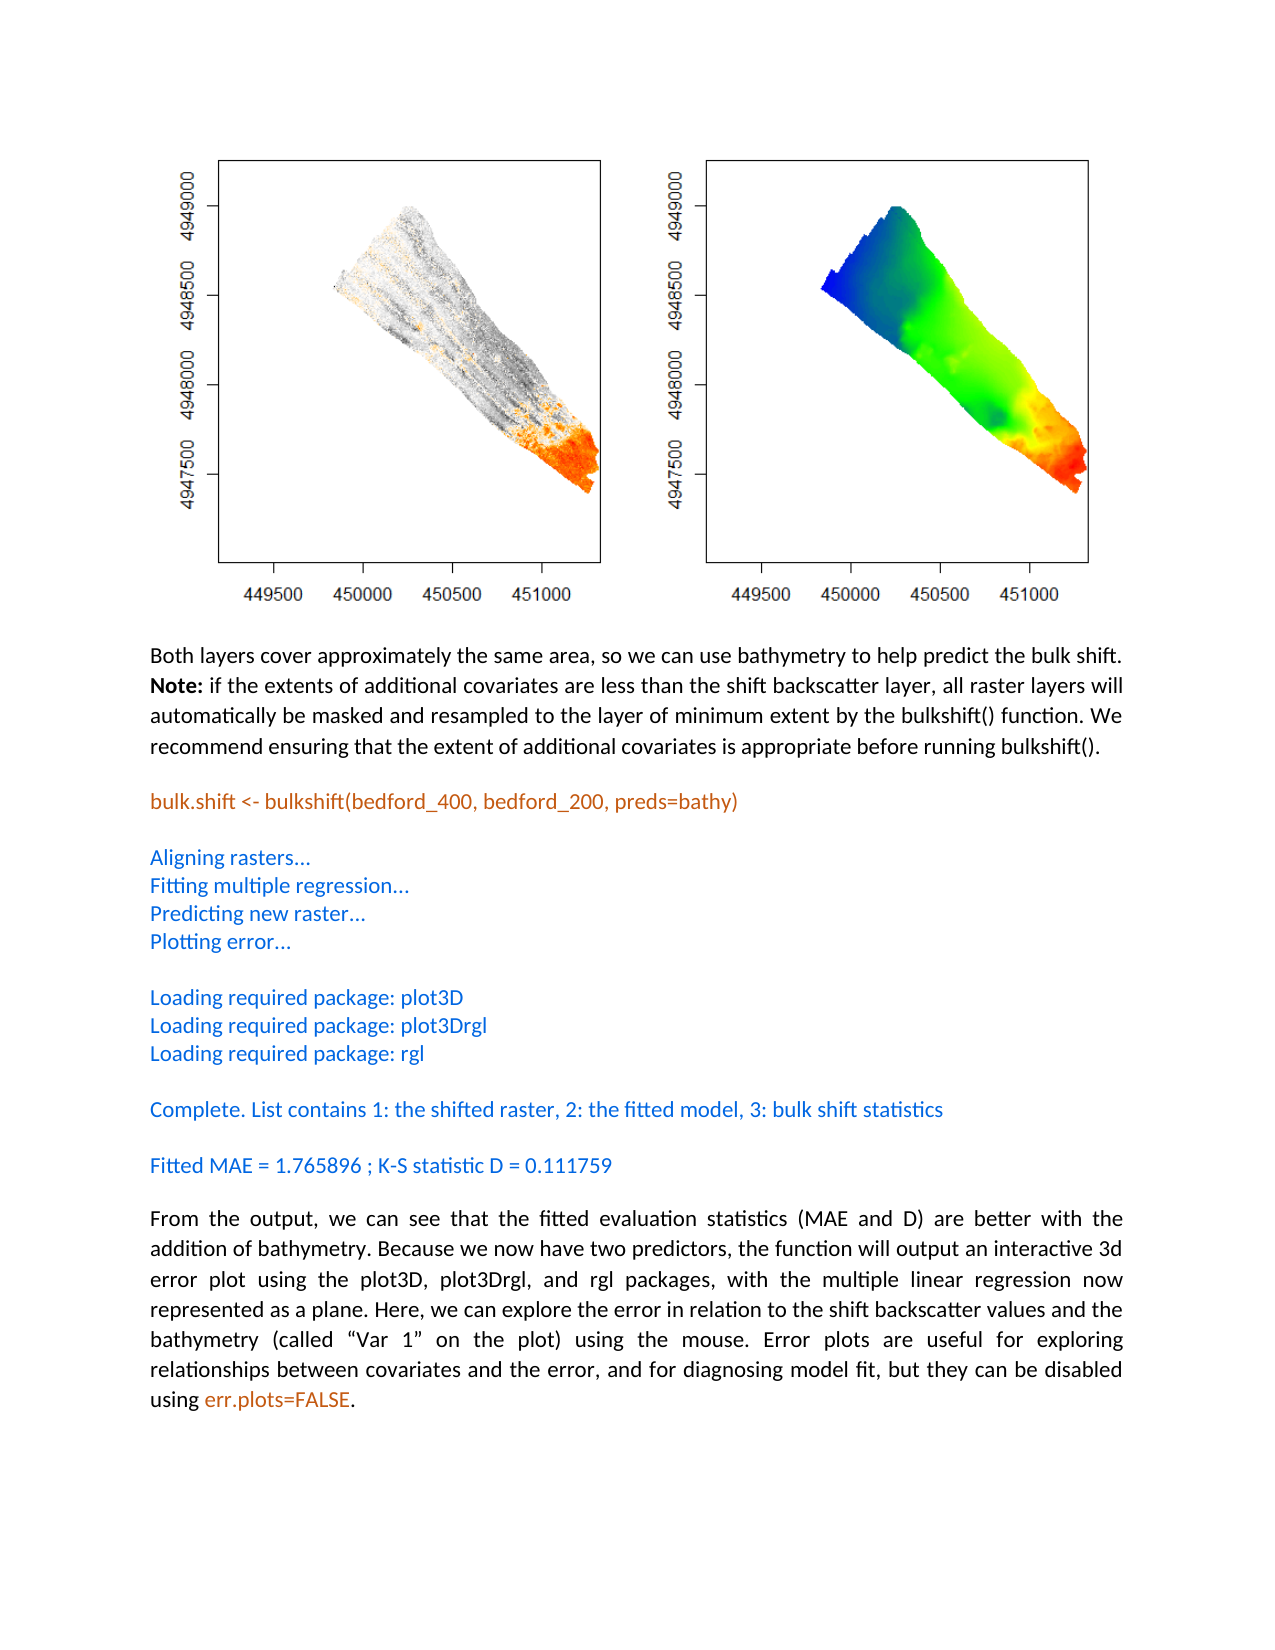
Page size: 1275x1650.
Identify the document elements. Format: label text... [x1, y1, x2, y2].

text Fitted MAE = 1.765896 ; K-S statistic D = 0.111759 [150, 1151, 1125, 1179]
text From the output, we can see that the fitted evaluation statistics (MAE and D) are better with the addition of bathymetry. Because we now have two predictors, the function will output an interactive 3d error plot using the plot3D, plot3Drgl, and rgl packages, with the multiple linear regression now represented as a plane. Here, we can explore the error in relation to the shift backscatter values and the bathymetry (called “Var 1” on the plot) using the mouse. Error plots are useful for exploring relationships between covariates and the error, and for diagnosing model fit, but they can be disabled using err.plots=FALSE. [150, 1204, 1125, 1414]
picture [175, 150, 1100, 614]
text Predicting new raster... [150, 899, 1125, 927]
text Plotting error... [150, 927, 1125, 955]
text Fitting multiple regression... [150, 871, 1125, 899]
text Loading required package: plot3D [150, 983, 1125, 1011]
text Aligning rasters... [150, 843, 1125, 871]
text Loading required package: plot3Drgl [150, 1011, 1125, 1039]
text Complete. List contains 1: the shifted raster, 2: the fitted model, 3: bulk shift statistics [150, 1095, 1125, 1123]
text Both layers cover approximately the same area, so we can use bathymetry to help predict the bulk shift. Note: if the extents of additional covariates are less than the shift backscatter layer, all raster layers will automatically be masked and resampled to the layer of minimum extent by the bulkshift() function. We recommend ensuring that the extent of additional covariates is appropriate before running bulkshift(). [150, 641, 1125, 760]
text bulk.shift <- bulkshift(bedford_400, bedford_200, preds=bathy) [150, 787, 1125, 815]
text Loading required package: rgl [150, 1039, 1125, 1067]
